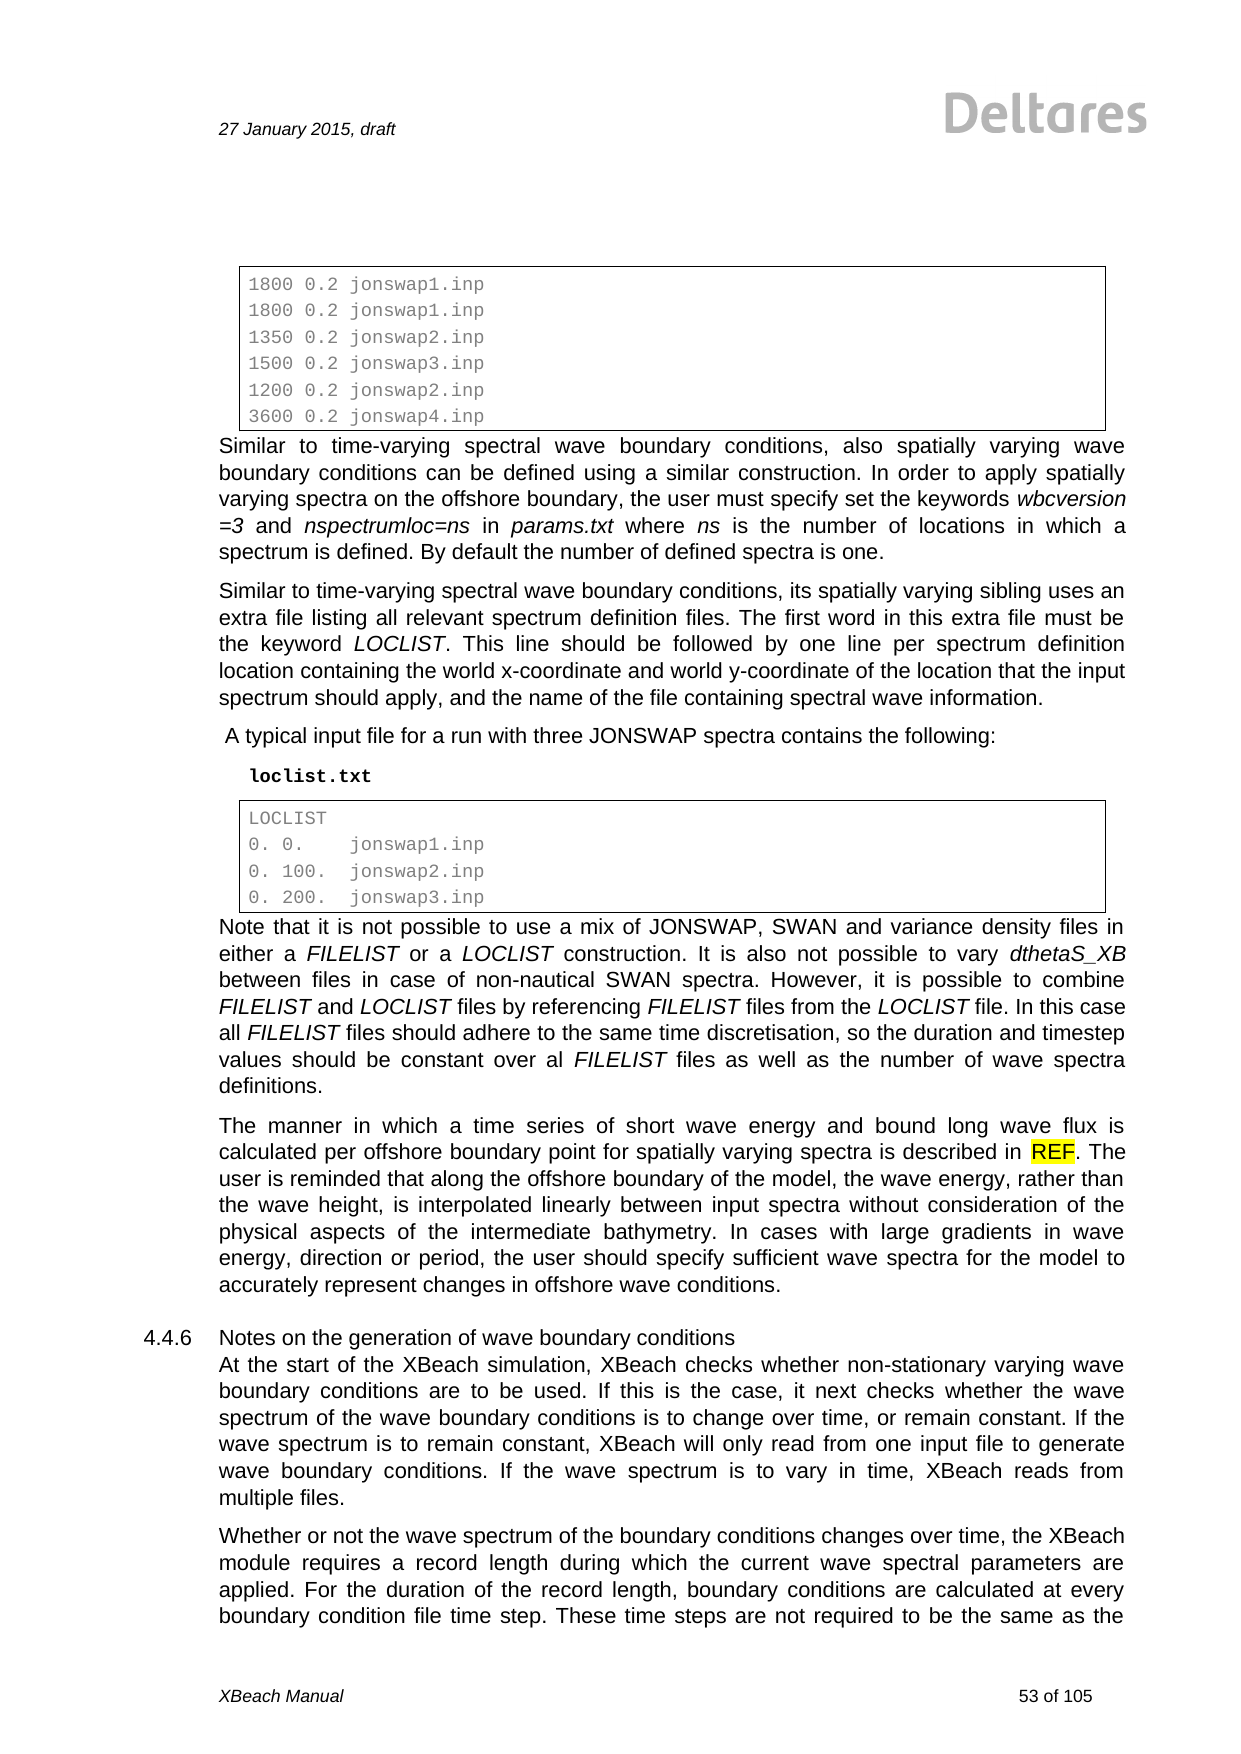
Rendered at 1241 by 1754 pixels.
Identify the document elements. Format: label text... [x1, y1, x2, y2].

text 0. 100. jonswap2.inp [240, 853, 1105, 880]
text 1350 0.2 jonswap2.inp [240, 319, 1105, 346]
text Similar to time-varying spectral wave boundary conditions, its spatially varying sibling uses an extra file listing all relevant spectrum definition files. The first word in this extra file must be the keyword LOCLIST. This line should be followed by one line per spectrum definition location containing the world x-coordinate and world y-coordinate of the location that the input spectrum should apply, and the name of the file containing spectral wave information. [218, 577, 1126, 709]
text LOCLIST [240, 801, 1105, 827]
text At the start of the XBeach simulation, XBeach checks whether non-stationary varying wave boundary conditions are to be used. If this is the case, it next checks whether the wave spectrum of the wave boundary conditions is to change over time, or remain constant. If the wave spectrum is to remain constant, XBeach will only read from one input file to generate wave boundary conditions. If the wave spectrum is to vary in time, XBeach reads from multiple files. [218, 1350, 1126, 1509]
picture [945, 75, 1147, 133]
text 1800 0.2 jonswap1.inp [240, 267, 1105, 292]
text Note that it is not possible to use a mix of JONSWAP, SWAN and variance density files in either a FILELIST or a LOCLIST construction. It is also not possible to vary dthetaS_XB between files in case of non-nautical SWAN spectra. However, it is possible to combine FILELIST and LOCLIST files by referencing FILELIST files from the LOCLIST file. In this case all FILELIST files should adhere to the same time discretisation, so the duration and timestep values should be constant over al FILELIST files as well as the number of wave spectra definitions. [218, 913, 1126, 1099]
text Similar to time-varying spectral wave boundary conditions, also spatially varying wave boundary conditions can be defined using a similar construction. In order to apply spatially varying spectra on the offshore boundary, the user must specify set the keywords wbcversion =3 and nspectrumloc=ns in params.txt where ns is the number of locations in which a spectrum is defined. By default the number of defined spectra is one. [218, 431, 1126, 564]
text 0. 0. jonswap1.inp [240, 827, 1105, 853]
text The manner in which a time series of short wave energy and bound long wave flux is calculated per offshore boundary point for spatially varying spectra is described in REF. The user is reminded that along the offshore boundary of the model, the wave energy, rather than the wave height, is interpolated linearly between input spectra without consideration of the physical aspects of the intermediate bathymetry. In cases with large gradients in wave energy, direction or period, the user should specify sufficient wave spectra for the model to accurately represent changes in offshore wave conditions. [218, 1111, 1126, 1297]
text A typical input file for a run with three JONSWAP spectra contains the following: [218, 722, 1126, 749]
text 1500 0.2 jonswap3.inp [240, 346, 1105, 372]
text 1200 0.2 jonswap2.inp [240, 372, 1105, 399]
text 0. 200. jonswap3.inp [240, 880, 1105, 912]
text 1800 0.2 jonswap1.inp [240, 292, 1105, 319]
text 3600 0.2 jonswap4.inp [240, 399, 1105, 430]
text loclist.txt [248, 761, 1097, 788]
subtitle Notes on the generation of wave boundary conditions [192, 1324, 1126, 1350]
